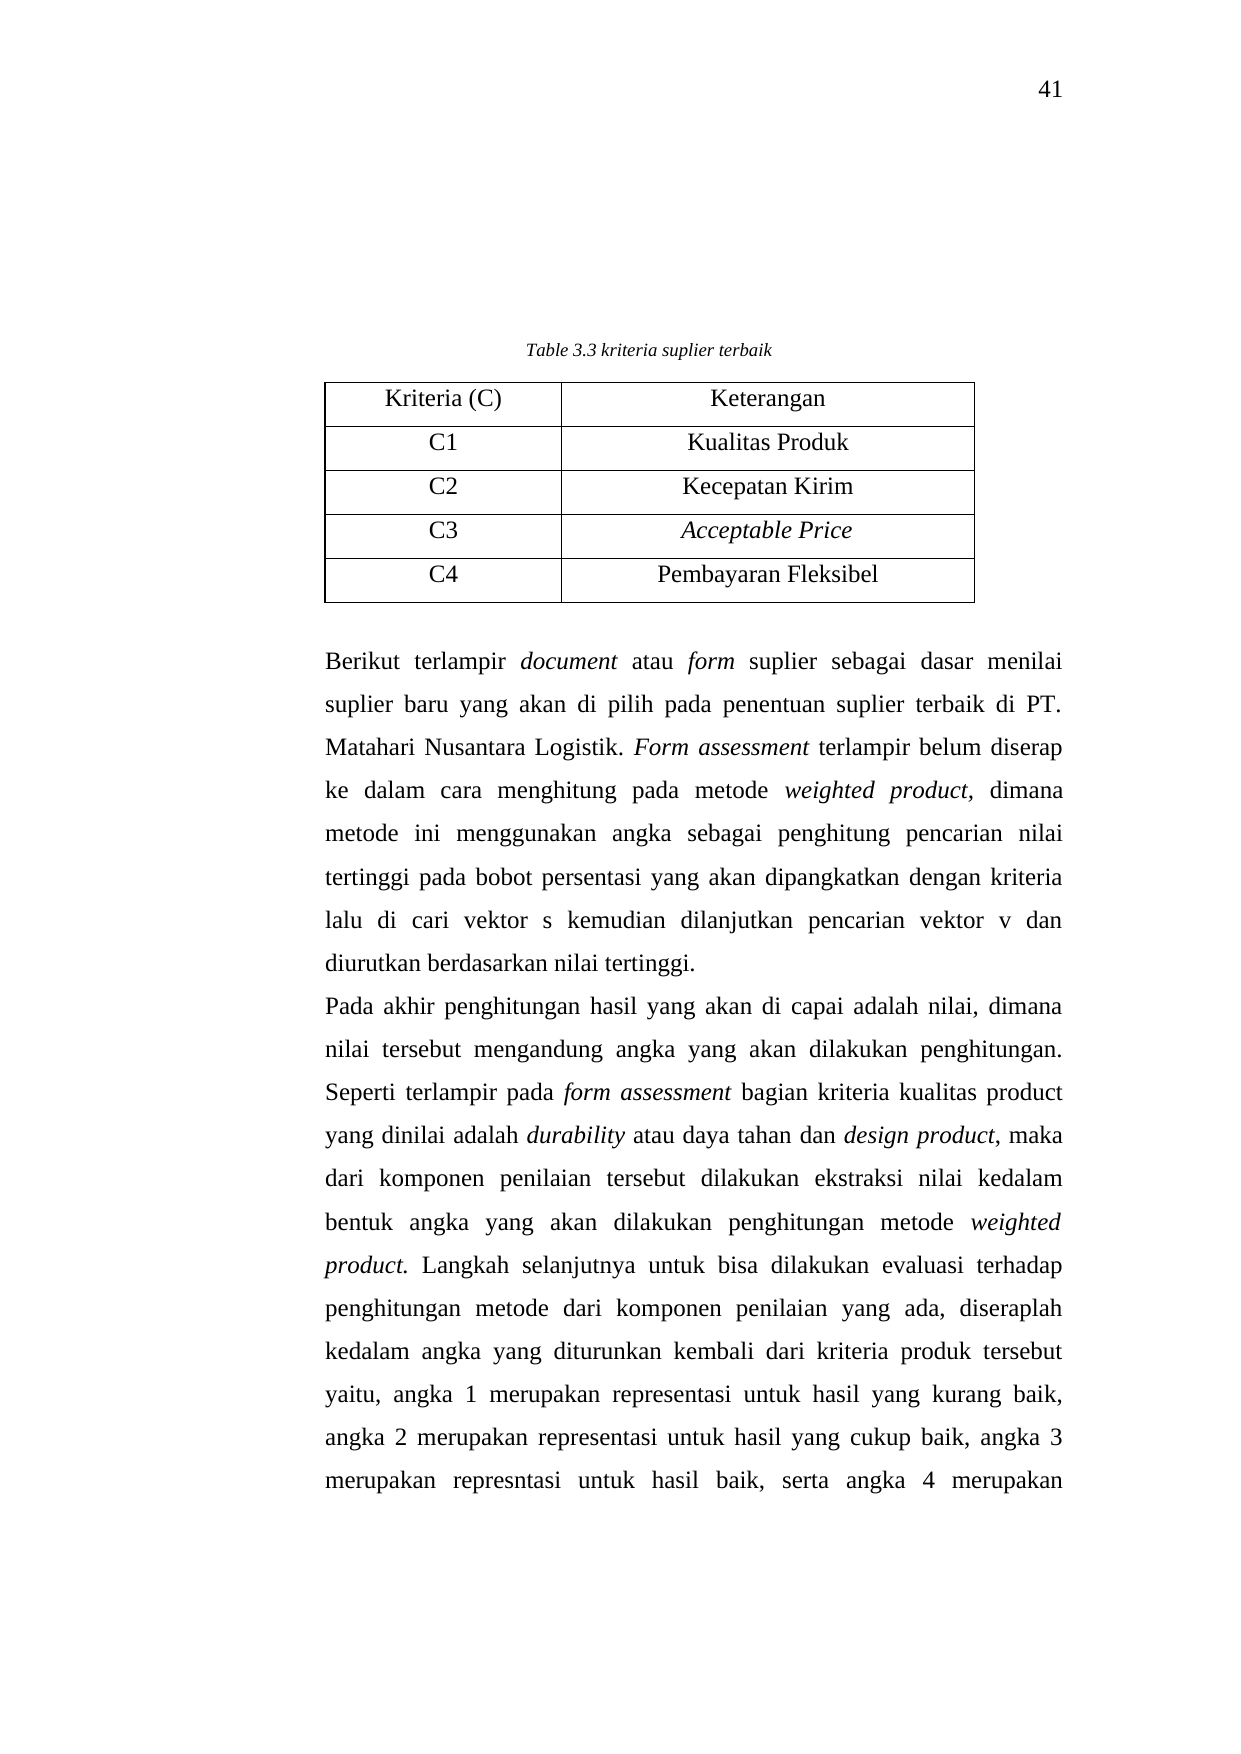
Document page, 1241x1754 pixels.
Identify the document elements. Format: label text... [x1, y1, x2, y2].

table_cell Kecepatan Kirim [562, 471, 974, 514]
table_cell Pembayaran Fleksibel [562, 559, 974, 602]
table_header Kriteria (C) [326, 383, 561, 426]
table_cell C2 [326, 471, 561, 514]
table_header Keterangan [562, 383, 974, 426]
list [325, 991, 1063, 1494]
table_cell Acceptable Price [562, 515, 974, 558]
table_cell C3 [326, 515, 561, 558]
table_cell C1 [326, 427, 561, 470]
table_cell C4 [326, 559, 561, 602]
list Berikut terlampir document atau form suplier sebagai dasar menilai suplier baru yang akan di pilih pada penentuan suplier terbaik di PT. Matahari Nusantara Logistik. Form assessment terlampir belum diserap ke dalam cara menghitung pada metode weighted product, dimana metode ini menggunakan angka sebagai penghitung pencarian nilai tertinggi pada bobot persentasi yang akan dipangkatkan dengan kriteria lalu di cari vektor s kemudian dilanjutkan pencarian vektor v dan diurutkan berdasarkan nilai tertinggi. [325, 646, 1063, 977]
table_cell Kualitas Produk [562, 427, 974, 470]
